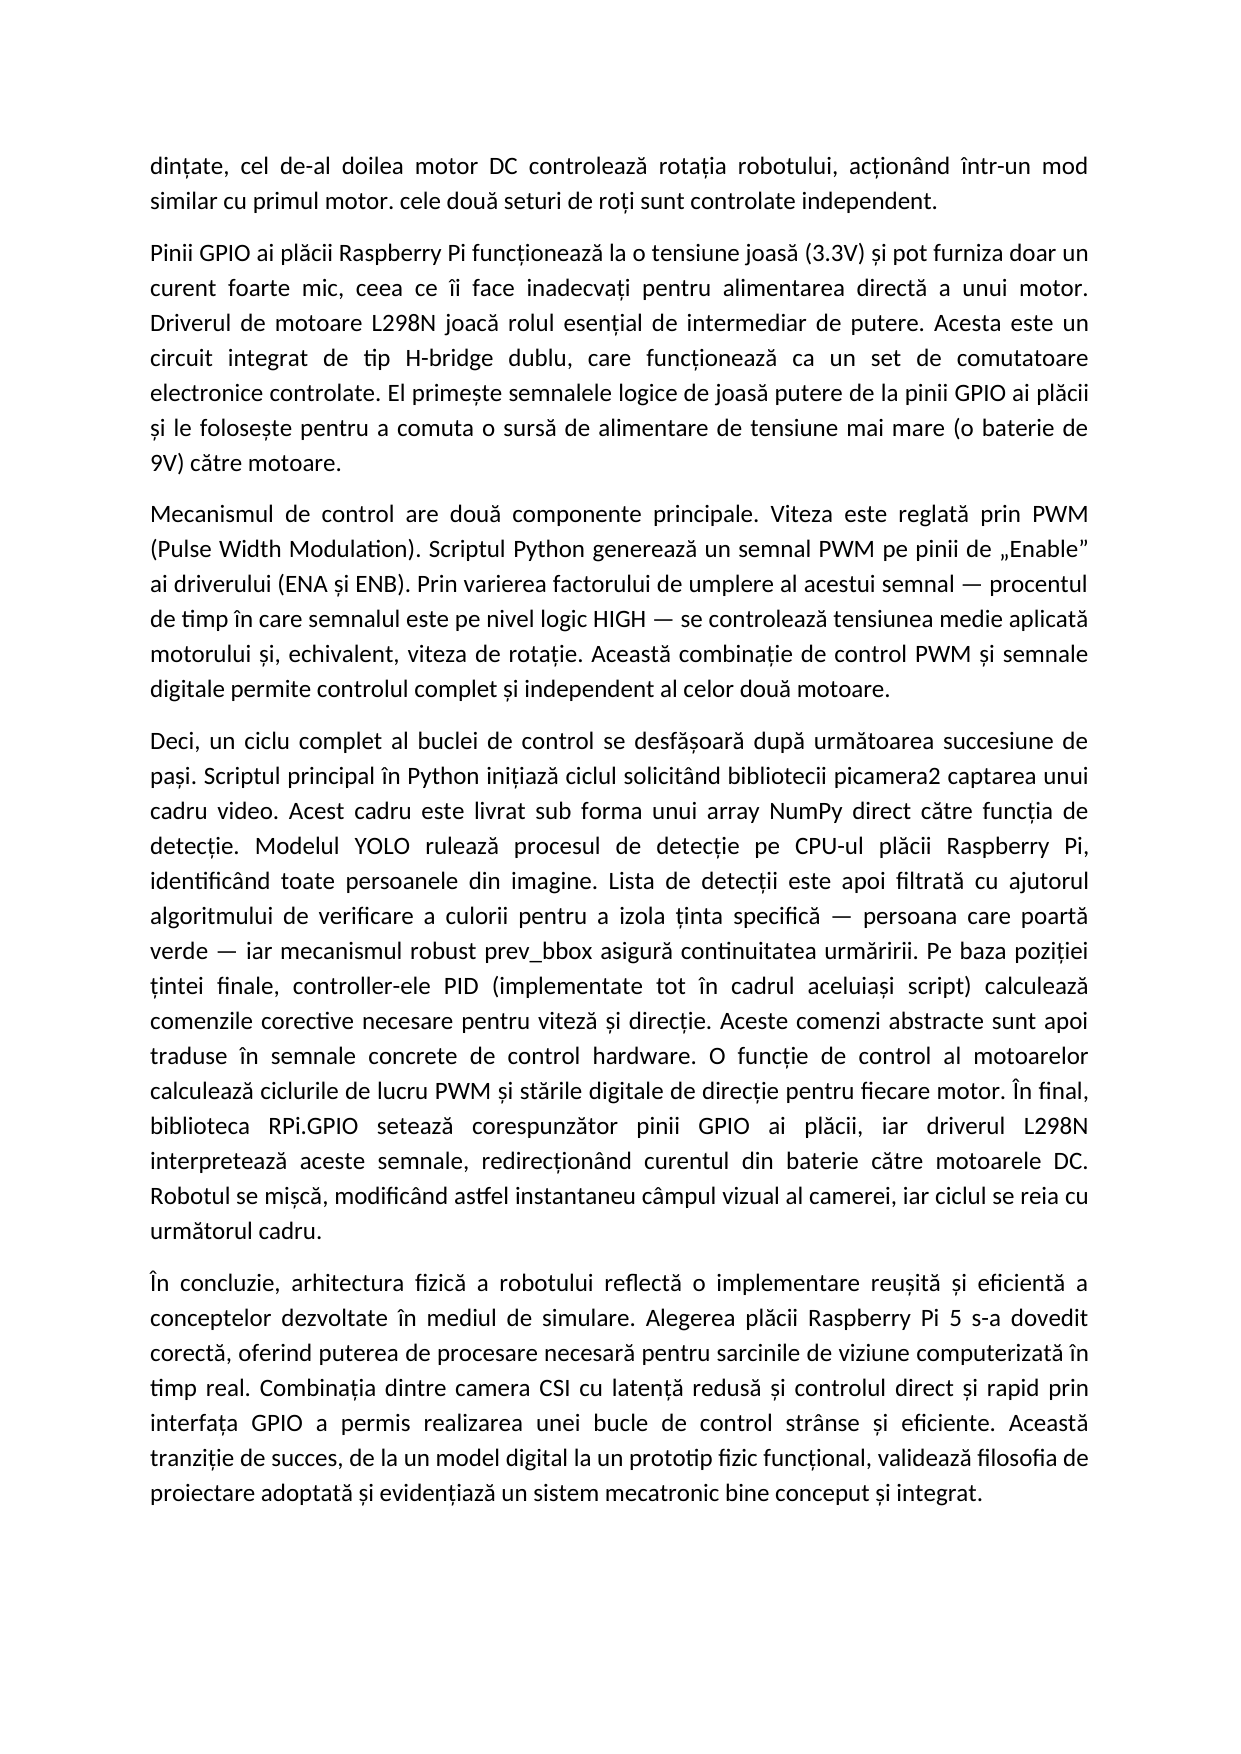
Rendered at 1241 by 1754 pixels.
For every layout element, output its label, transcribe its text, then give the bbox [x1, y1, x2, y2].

text În concluzie, arhitectura fizică a robotului reflectă o implementare reușită și eficientă a conceptelor dezvoltate în mediul de simulare. Alegerea plăcii Raspberry Pi 5 s-a dovedit corectă, oferind puterea de procesare necesară pentru sarcinile de viziune computerizată în timp real. Combinația dintre camera CSI cu latență redusă și controlul direct și rapid prin interfața GPIO a permis realizarea unei bucle de control strânse și eficiente. Această tranziție de succes, de la un model digital la un prototip fizic funcțional, validează filosofia de proiectare adoptată și evidențiază un sistem mecatronic bine conceput și integrat. [150, 1267, 1090, 1507]
text Pinii GPIO ai plăcii Raspberry Pi funcționează la o tensiune joasă (3.3V) și pot furniza doar un curent foarte mic, ceea ce îi face inadecvați pentru alimentarea directă a unui motor. Driverul de motoare L298N joacă rolul esențial de intermediar de putere. Acesta este un circuit integrat de tip H-bridge dublu, care funcționează ca un set de comutatoare electronice controlate. El primește semnalele logice de joasă putere de la pinii GPIO ai plăcii și le folosește pentru a comuta o sursă de alimentare de tensiune mai mare (o baterie de 9V) către motoare. [150, 237, 1090, 477]
text Mecanismul de control are două componente principale. Viteza este reglată prin PWM (Pulse Width Modulation). Scriptul Python generează un semnal PWM pe pinii de „Enable” ai driverului (ENA și ENB). Prin varierea factorului de umplere al acestui semnal — procentul de timp în care semnalul este pe nivel logic HIGH — se controlează tensiunea medie aplicată motorului și, echivalent, viteza de rotație. Această combinație de control PWM și semnale digitale permite controlul complet și independent al celor două motoare. [150, 498, 1090, 704]
text Deci, un ciclu complet al buclei de control se desfășoară după următoarea succesiune de pași. Scriptul principal în Python inițiază ciclul solicitând bibliotecii picamera2 captarea unui cadru video. Acest cadru este livrat sub forma unui array NumPy direct către funcția de detecție. Modelul YOLO rulează procesul de detecție pe CPU-ul plăcii Raspberry Pi, identificând toate persoanele din imagine. Lista de detecții este apoi filtrată cu ajutorul algoritmului de verificare a culorii pentru a izola ținta specifică — persoana care poartă verde — iar mecanismul robust prev_bbox asigură continuitatea urmăririi. Pe baza poziției țintei finale, controller-ele PID (implementate tot în cadrul aceluiași script) calculează comenzile corective necesare pentru viteză și direcție. Aceste comenzi abstracte sunt apoi traduse în semnale concrete de control hardware. O funcție de control al motoarelor calculează ciclurile de lucru PWM și stările digitale de direcție pentru fiecare motor. În final, biblioteca RPi.GPIO setează corespunzător pinii GPIO ai plăcii, iar driverul L298N interpretează aceste semnale, redirecționând curentul din baterie către motoarele DC. Robotul se mișcă, modificând astfel instantaneu câmpul vizual al camerei, iar ciclul se reia cu următorul cadru. [150, 725, 1090, 1246]
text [150, 150, 1090, 216]
